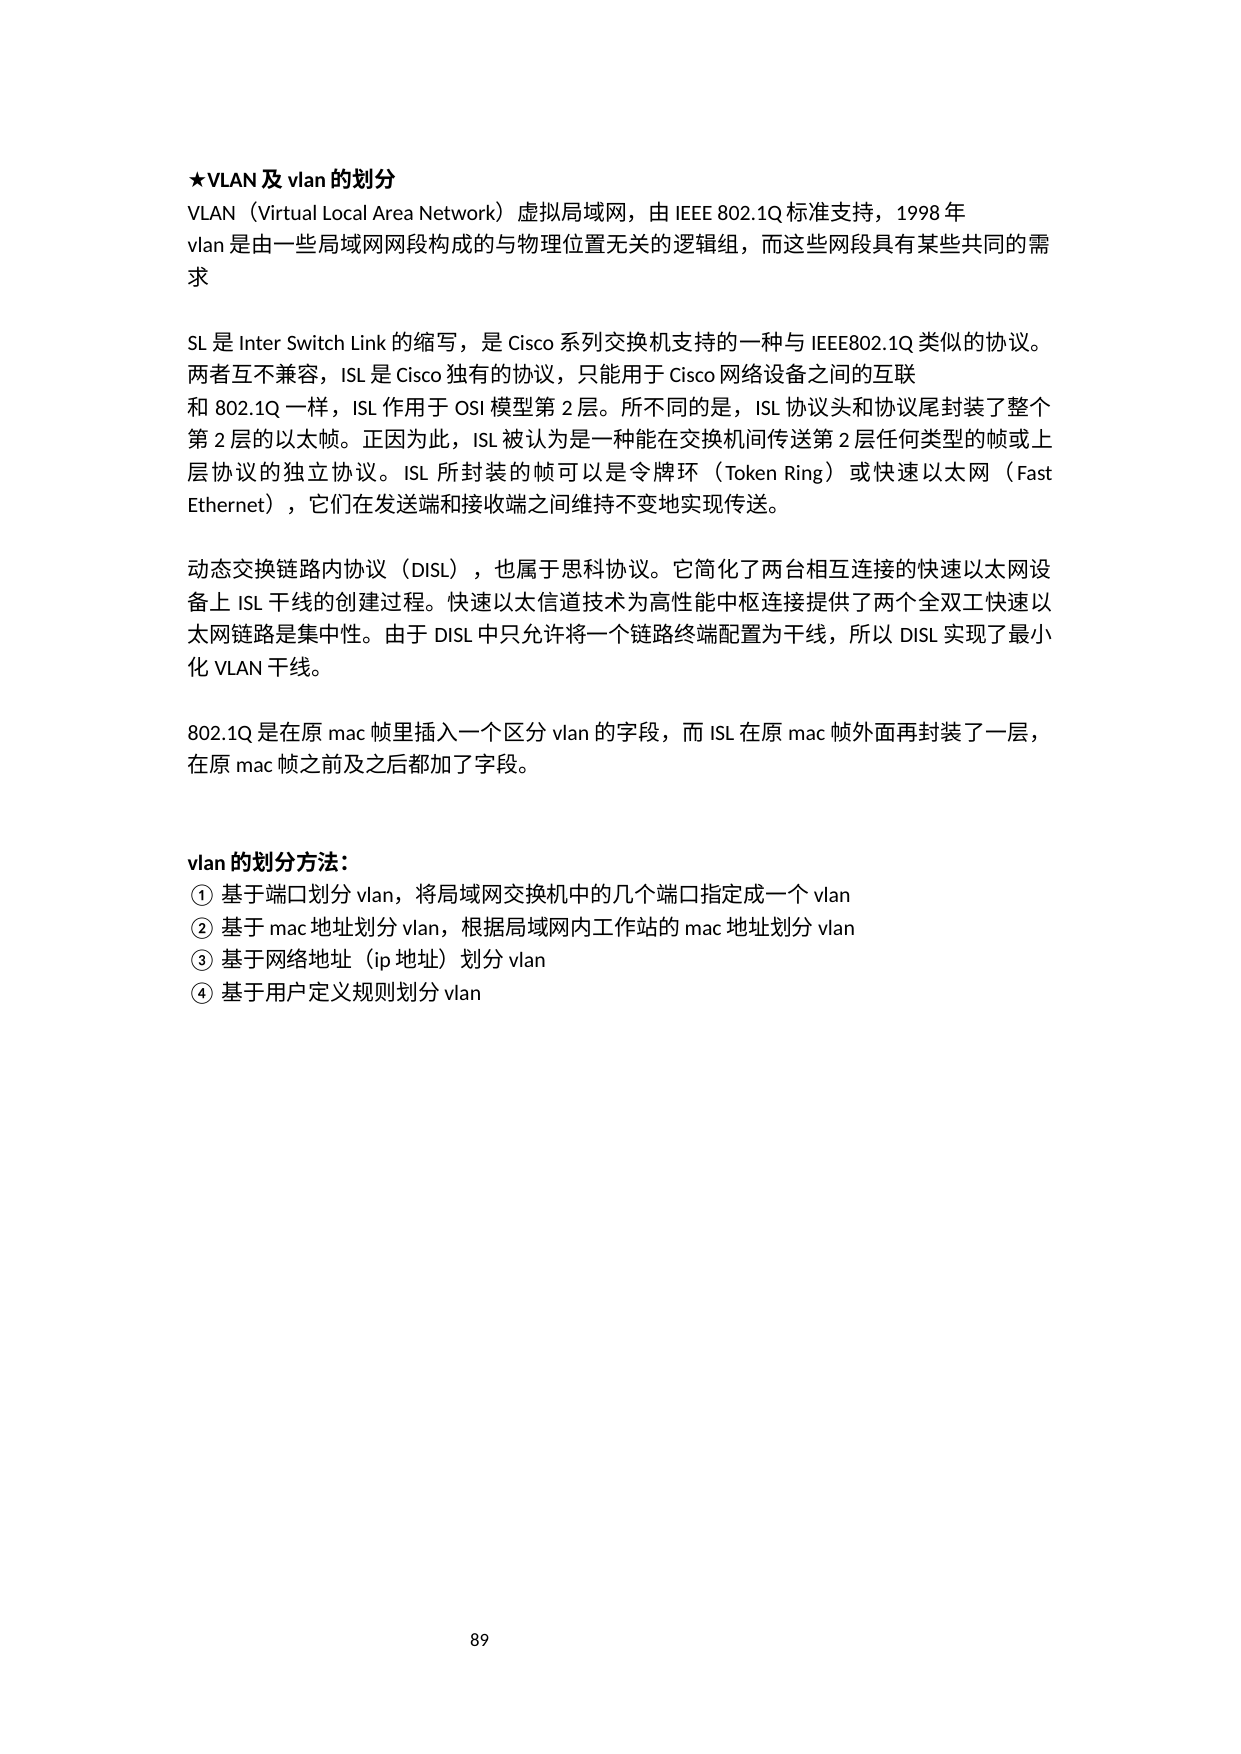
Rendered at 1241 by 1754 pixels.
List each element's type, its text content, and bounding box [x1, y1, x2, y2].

text ③基于网络地址（ip地址）划分vlan [187, 942, 1053, 974]
text 动态交换链路内协议（DISL），也属于思科协议。它简化了两台相互连接的快速以太网设备上 ISL 干线的创建过程。快速以太信道技术为高性能中枢连接提供了两个全双工快速以太网链路是集中性。由于 DISL 中只允许将一个链路终端配置为干线，所以 DISL 实现了最小化 VLAN 干线。 [187, 552, 1053, 682]
text ★VLAN及vlan的划分 [187, 162, 1053, 194]
text VLAN（Virtual Local Area Network）虚拟局域网，由IEEE 802.1Q标准支持，1998年 [187, 194, 1053, 227]
text vlan是由一些局域网网段构成的与物理位置无关的逻辑组，而这些网段具有某些共同的需求 [187, 227, 1053, 292]
text vlan的划分方法： [187, 844, 1053, 877]
text SL是Inter Switch Link的缩写，是Cisco系列交换机支持的一种与IEEE802.1Q类似的协议。两者互不兼容，ISL是Cisco独有的协议，只能用于Cisco网络设备之间的互联 [187, 324, 1053, 389]
text 802.1Q是在原mac帧里插入一个区分vlan的字段，而ISL在原mac帧外面再封装了一层，在原mac帧之前及之后都加了字段。 [187, 714, 1053, 779]
text 和 802.1Q 一样，ISL 作用于 OSI 模型第2层。所不同的是，ISL 协议头和协议尾封装了整个第2层的以太帧。正因为此，ISL 被认为是一种能在交换机间传送第2层任何类型的帧或上层协议的独立协议。ISL 所封装的帧可以是令牌环（Token Ring）或快速以太网（Fast Ethernet），它们在发送端和接收端之间维持不变地实现传送。 [187, 389, 1053, 519]
text ①基于端口划分vlan，将局域网交换机中的几个端口指定成一个vlan [187, 877, 1053, 909]
text ④基于用户定义规则划分vlan [187, 974, 1053, 1007]
text ②基于mac地址划分vlan，根据局域网内工作站的mac地址划分vlan [187, 909, 1053, 942]
